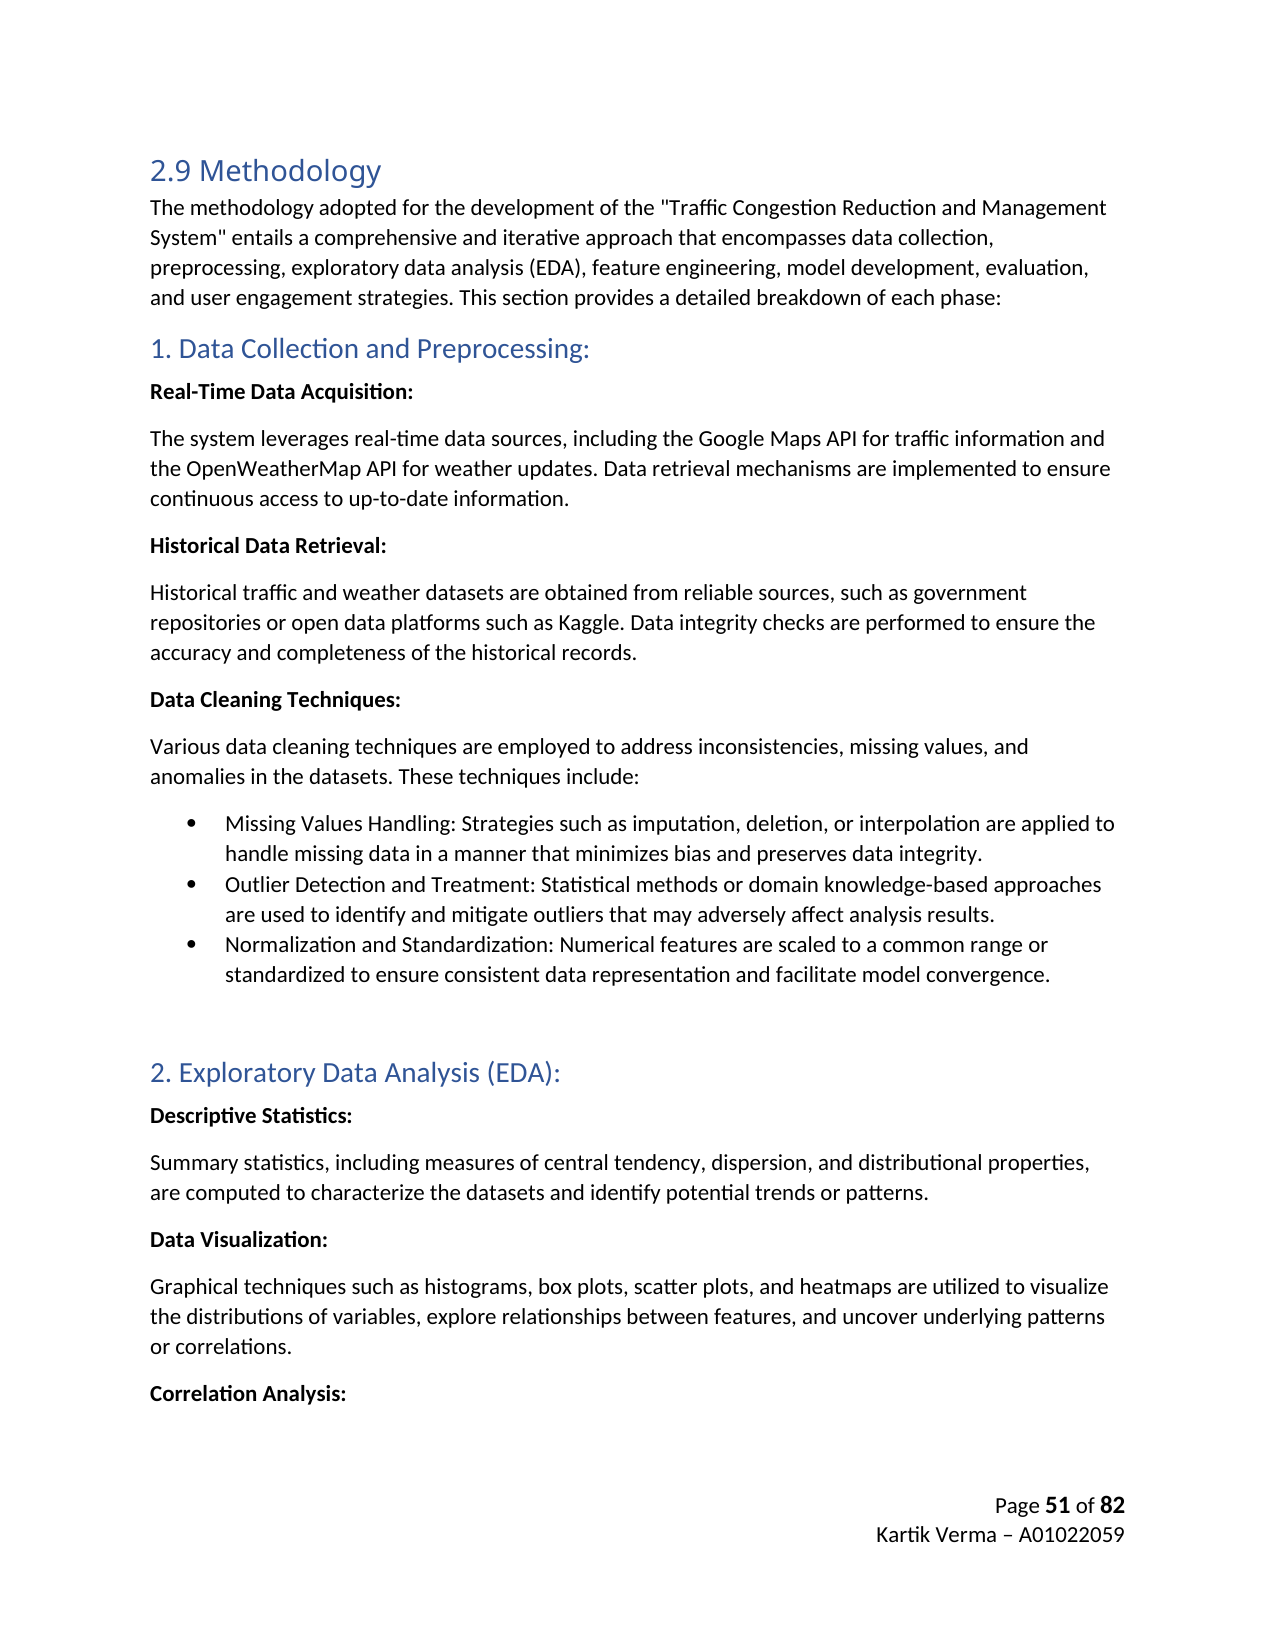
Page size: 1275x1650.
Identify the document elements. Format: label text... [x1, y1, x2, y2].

text Summary statistics, including measures of central tendency, dispersion, and distributional properties, are computed to characterize the datasets and identify potential trends or patterns. [150, 1148, 1125, 1206]
text Data Cleaning Techniques: [150, 685, 1125, 713]
list Outlier Detection and Treatment: Statistical methods or domain knowledge-based approaches are used to identify and mitigate outliers that may adversely affect analysis results. [187, 870, 1125, 928]
text Various data cleaning techniques are employed to address inconsistencies, missing values, and anomalies in the datasets. These techniques include: [150, 732, 1125, 791]
text Data Visualization: [150, 1225, 1125, 1253]
list Normalization and Standardization: Numerical features are scaled to a common range or standardized to ensure consistent data representation and facilitate model convergence. [187, 930, 1125, 988]
list Missing Values Handling: Strategies such as imputation, deletion, or interpolation are applied to handle missing data in a manner that minimizes bias and preserves data integrity. [187, 809, 1125, 868]
subtitle 2. Exploratory Data Analysis (EDA): [150, 1054, 1125, 1090]
text Correlation Analysis: [150, 1379, 1125, 1407]
text The methodology adopted for the development of the "Traffic Congestion Reduction and Management System" entails a comprehensive and iterative approach that encompasses data collection, preprocessing, exploratory data analysis (EDA), feature engineering, model development, evaluation, and user engagement strategies. This section provides a detailed breakdown of each phase: [150, 193, 1125, 311]
text Historical traffic and weather datasets are obtained from reliable sources, such as government repositories or open data platforms such as Kaggle. Data integrity checks are performed to ensure the accuracy and completeness of the historical records. [150, 578, 1125, 667]
text Real-Time Data Acquisition: [150, 377, 1125, 405]
text Graphical techniques such as histograms, box plots, scatter plots, and heatmaps are utilized to visualize the distributions of variables, explore relationships between features, and uncover underlying patterns or correlations. [150, 1272, 1125, 1360]
subtitle 2.9 Methodology [150, 150, 1125, 190]
subtitle 1. Data Collection and Preprocessing: [150, 330, 1125, 366]
text The system leverages real-time data sources, including the Google Maps API for traffic information and the OpenWeatherMap API for weather updates. Data retrieval mechanisms are implemented to ensure continuous access to up-to-date information. [150, 424, 1125, 512]
text Descriptive Statistics: [150, 1101, 1125, 1129]
text Historical Data Retrieval: [150, 531, 1125, 559]
